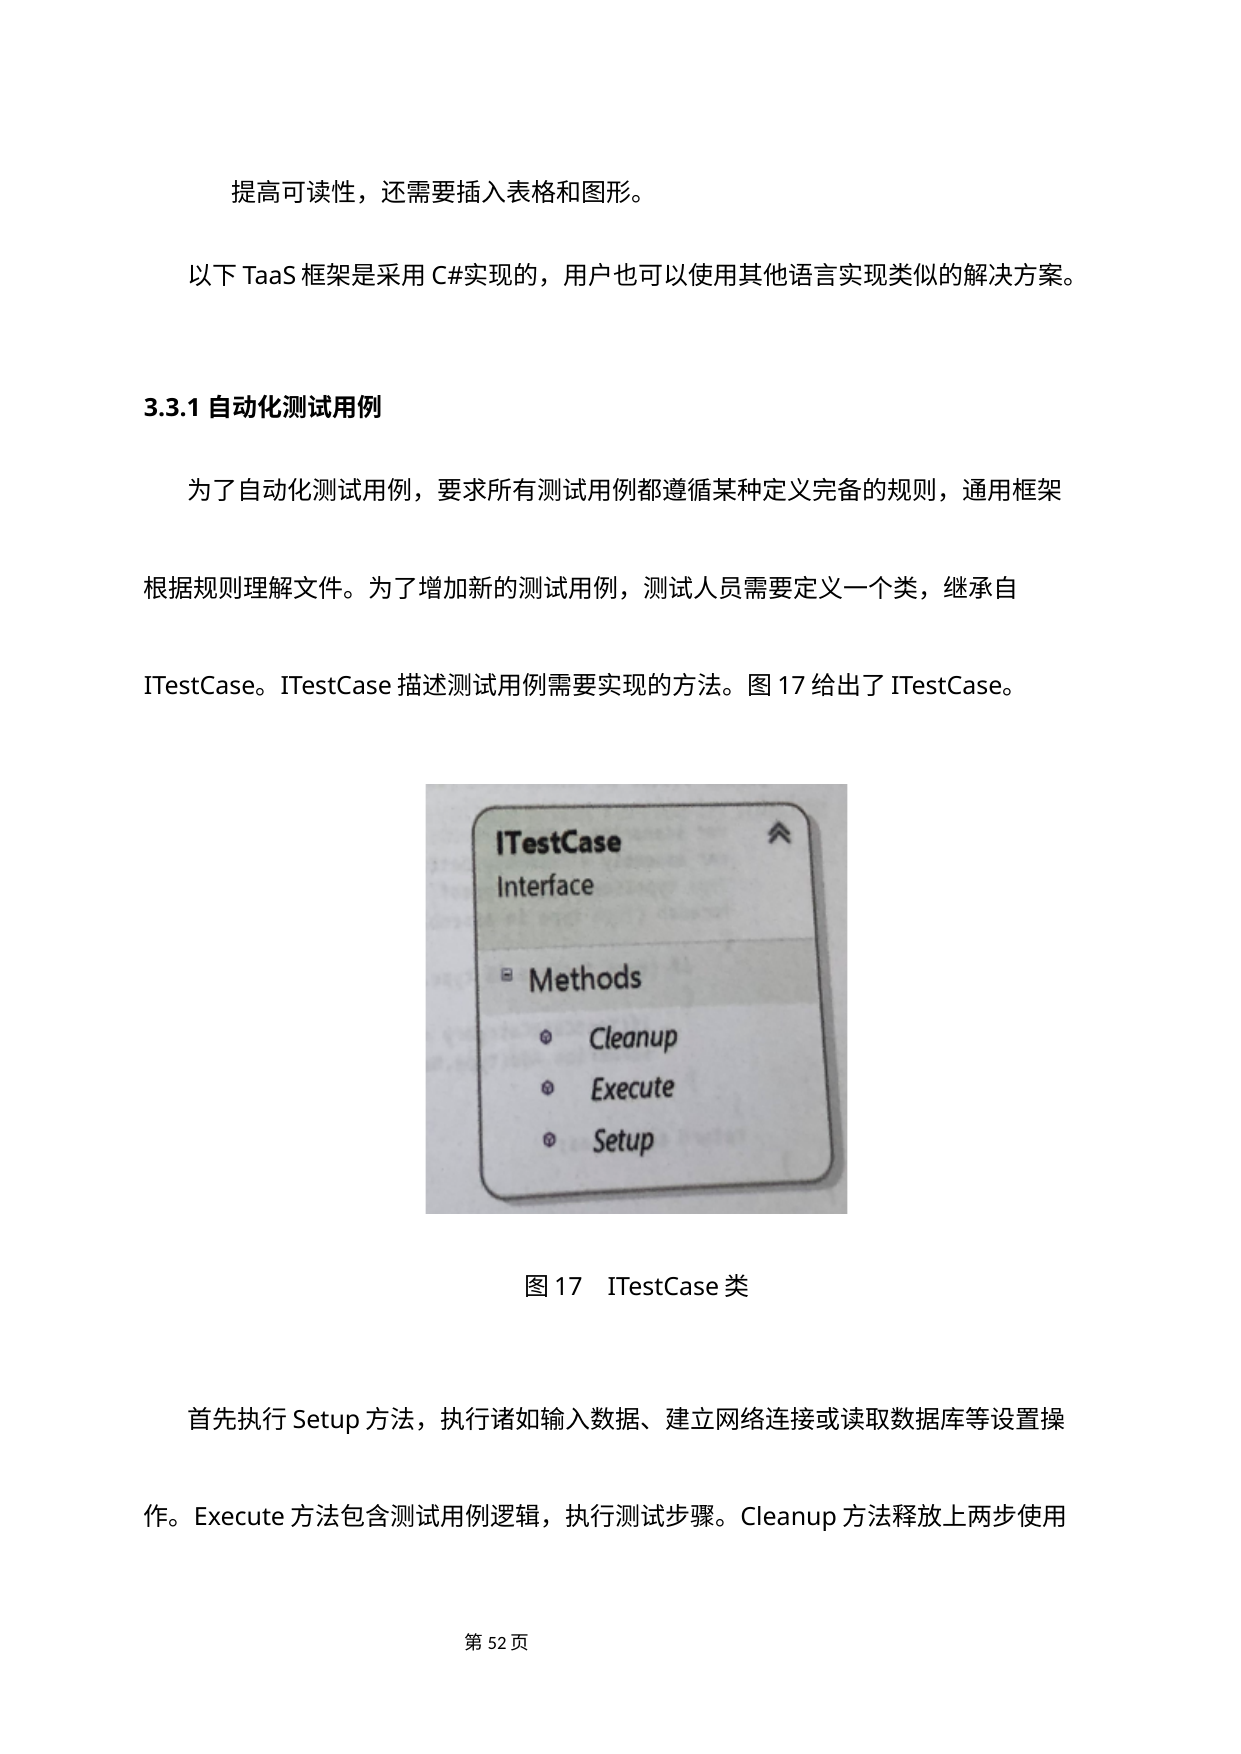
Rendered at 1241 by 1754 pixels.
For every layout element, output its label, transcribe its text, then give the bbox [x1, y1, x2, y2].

text 图17 ITestCase类 [144, 1252, 1085, 1317]
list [187, 158, 1085, 223]
picture [425, 784, 848, 1214]
text 为了自动化测试用例，要求所有测试用例都遵循某种定义完备的规则，通用框架根据规则理解文件。为了增加新的测试用例，测试人员需要定义一个类，继承自ITestCase。ITestCase描述测试用例需要实现的方法。图17给出了ITestCase。 [144, 456, 1085, 716]
text 3.3.1 自动化测试用例 [144, 373, 1085, 438]
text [144, 1385, 1085, 1547]
text 以下TaaS框架是采用C#实现的，用户也可以使用其他语言实现类似的解决方案。 [144, 241, 1085, 306]
